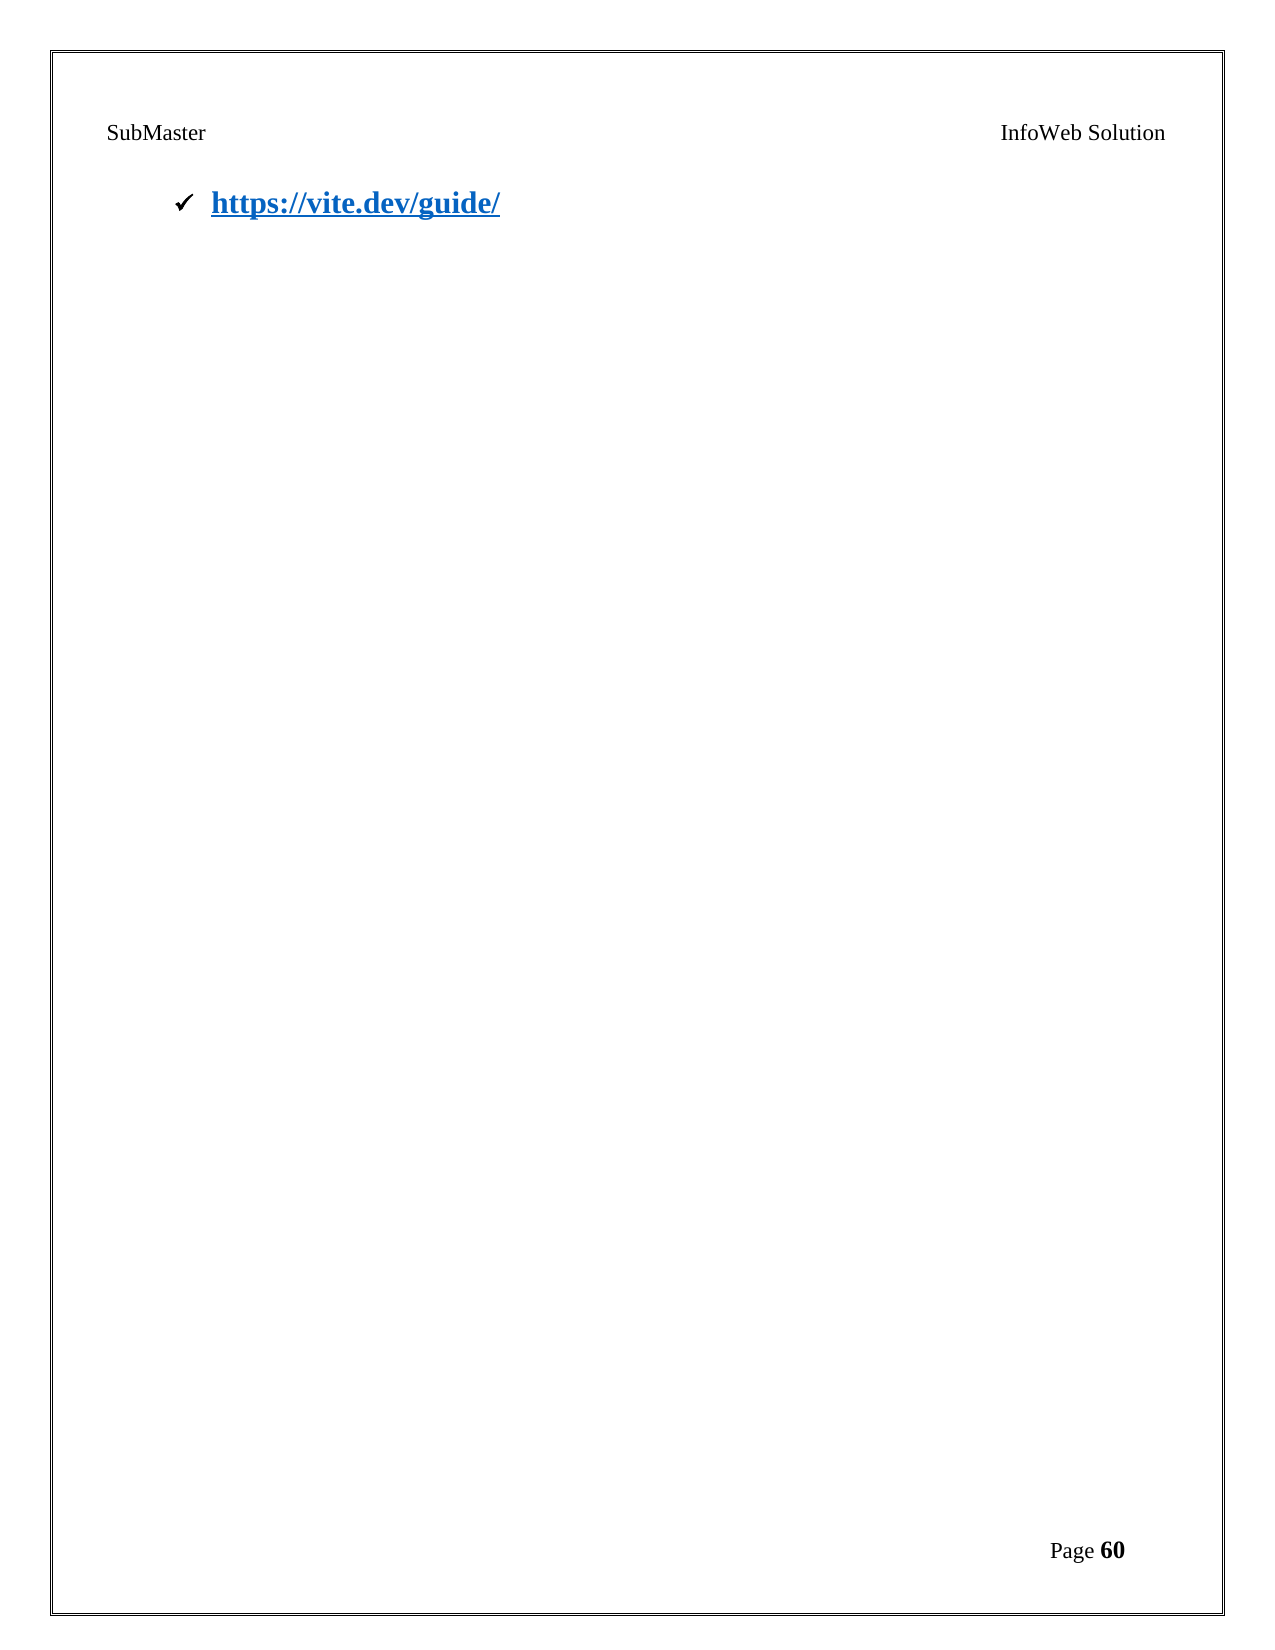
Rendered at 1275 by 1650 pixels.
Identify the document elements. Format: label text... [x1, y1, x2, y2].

list https://vite.dev/guide/ [174, 184, 1125, 220]
